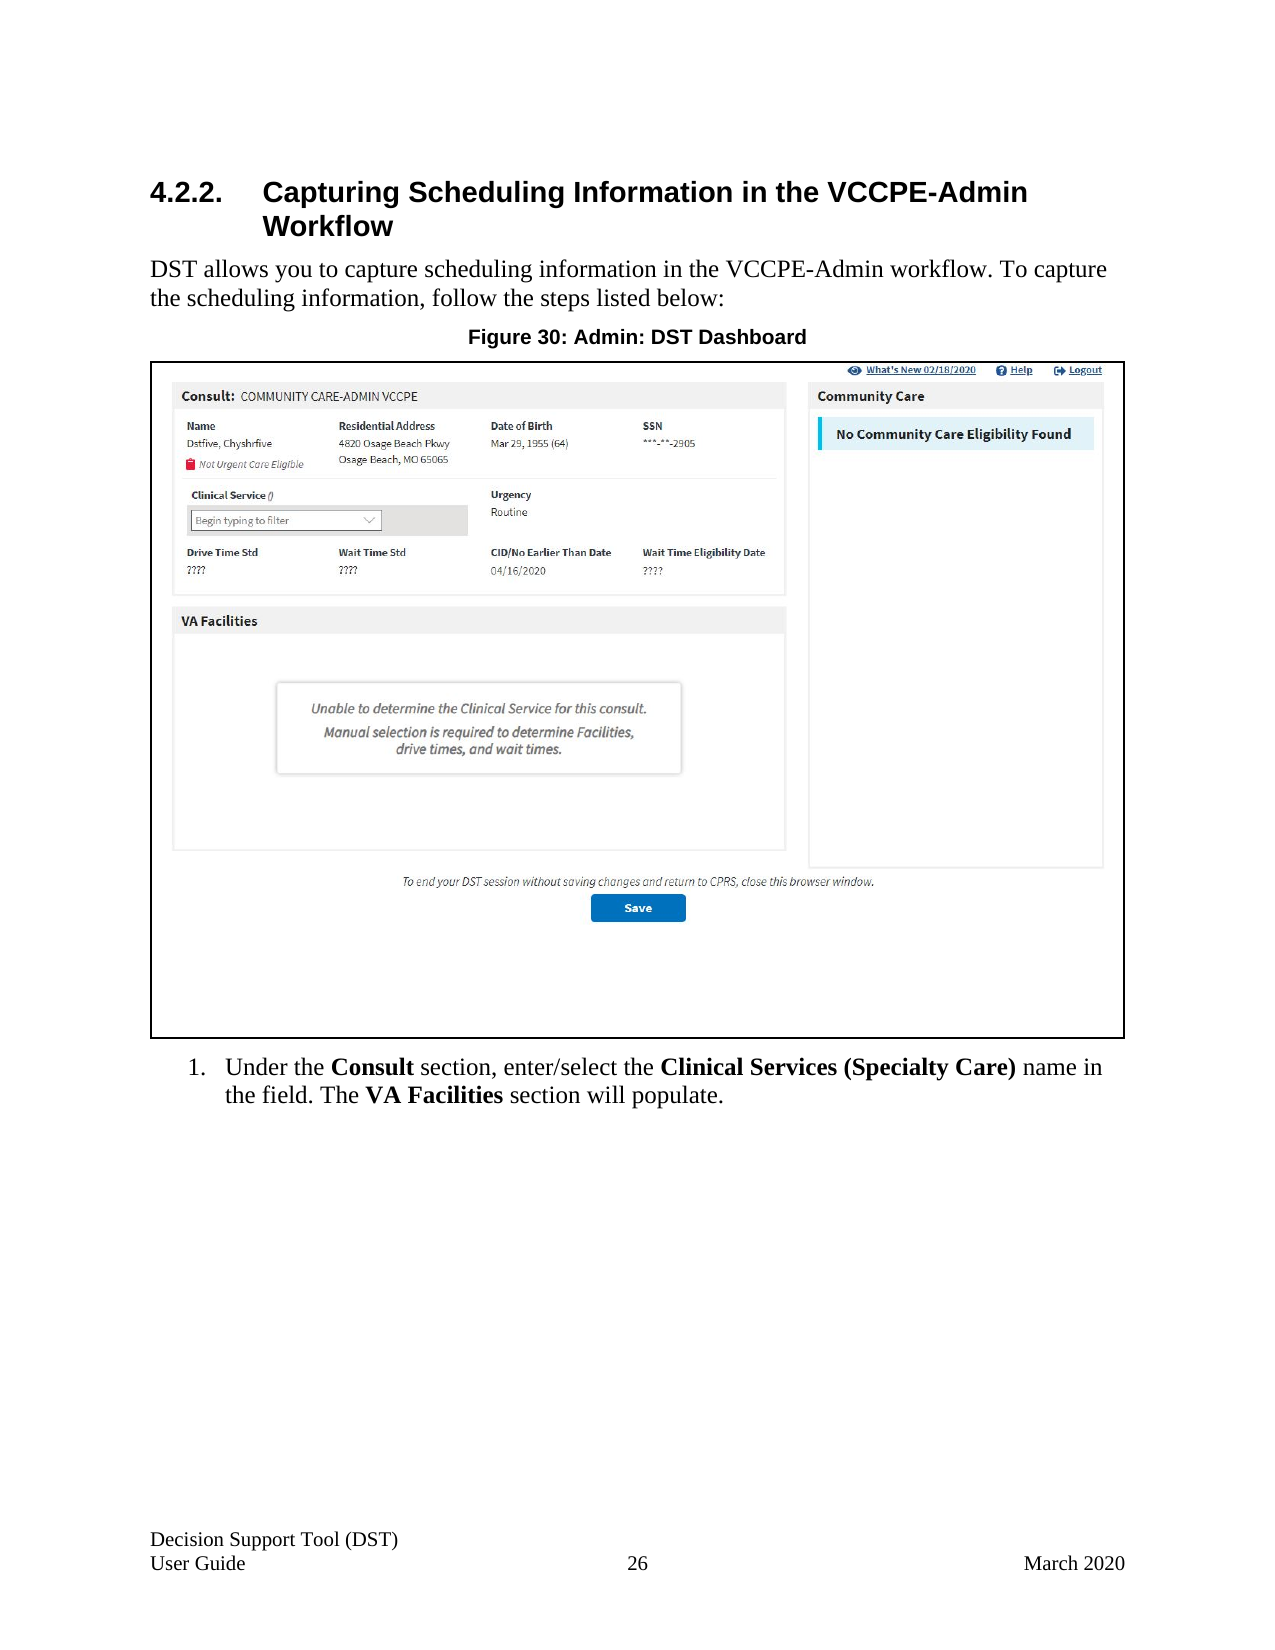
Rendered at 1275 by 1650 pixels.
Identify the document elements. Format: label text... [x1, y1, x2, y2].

picture [152, 363, 1123, 1037]
subtitle Capturing Scheduling Information in the VCCPE-Admin Workflow [150, 175, 1125, 242]
list Under the Consult section, enter/select the Clinical Services (Specialty Care) name in the field. The VA Facilities section will populate. [187, 1052, 1125, 1109]
text DST allows you to capture scheduling information in the VCCPE-Admin workflow. To capture the scheduling information, follow the steps listed below: [150, 254, 1125, 312]
